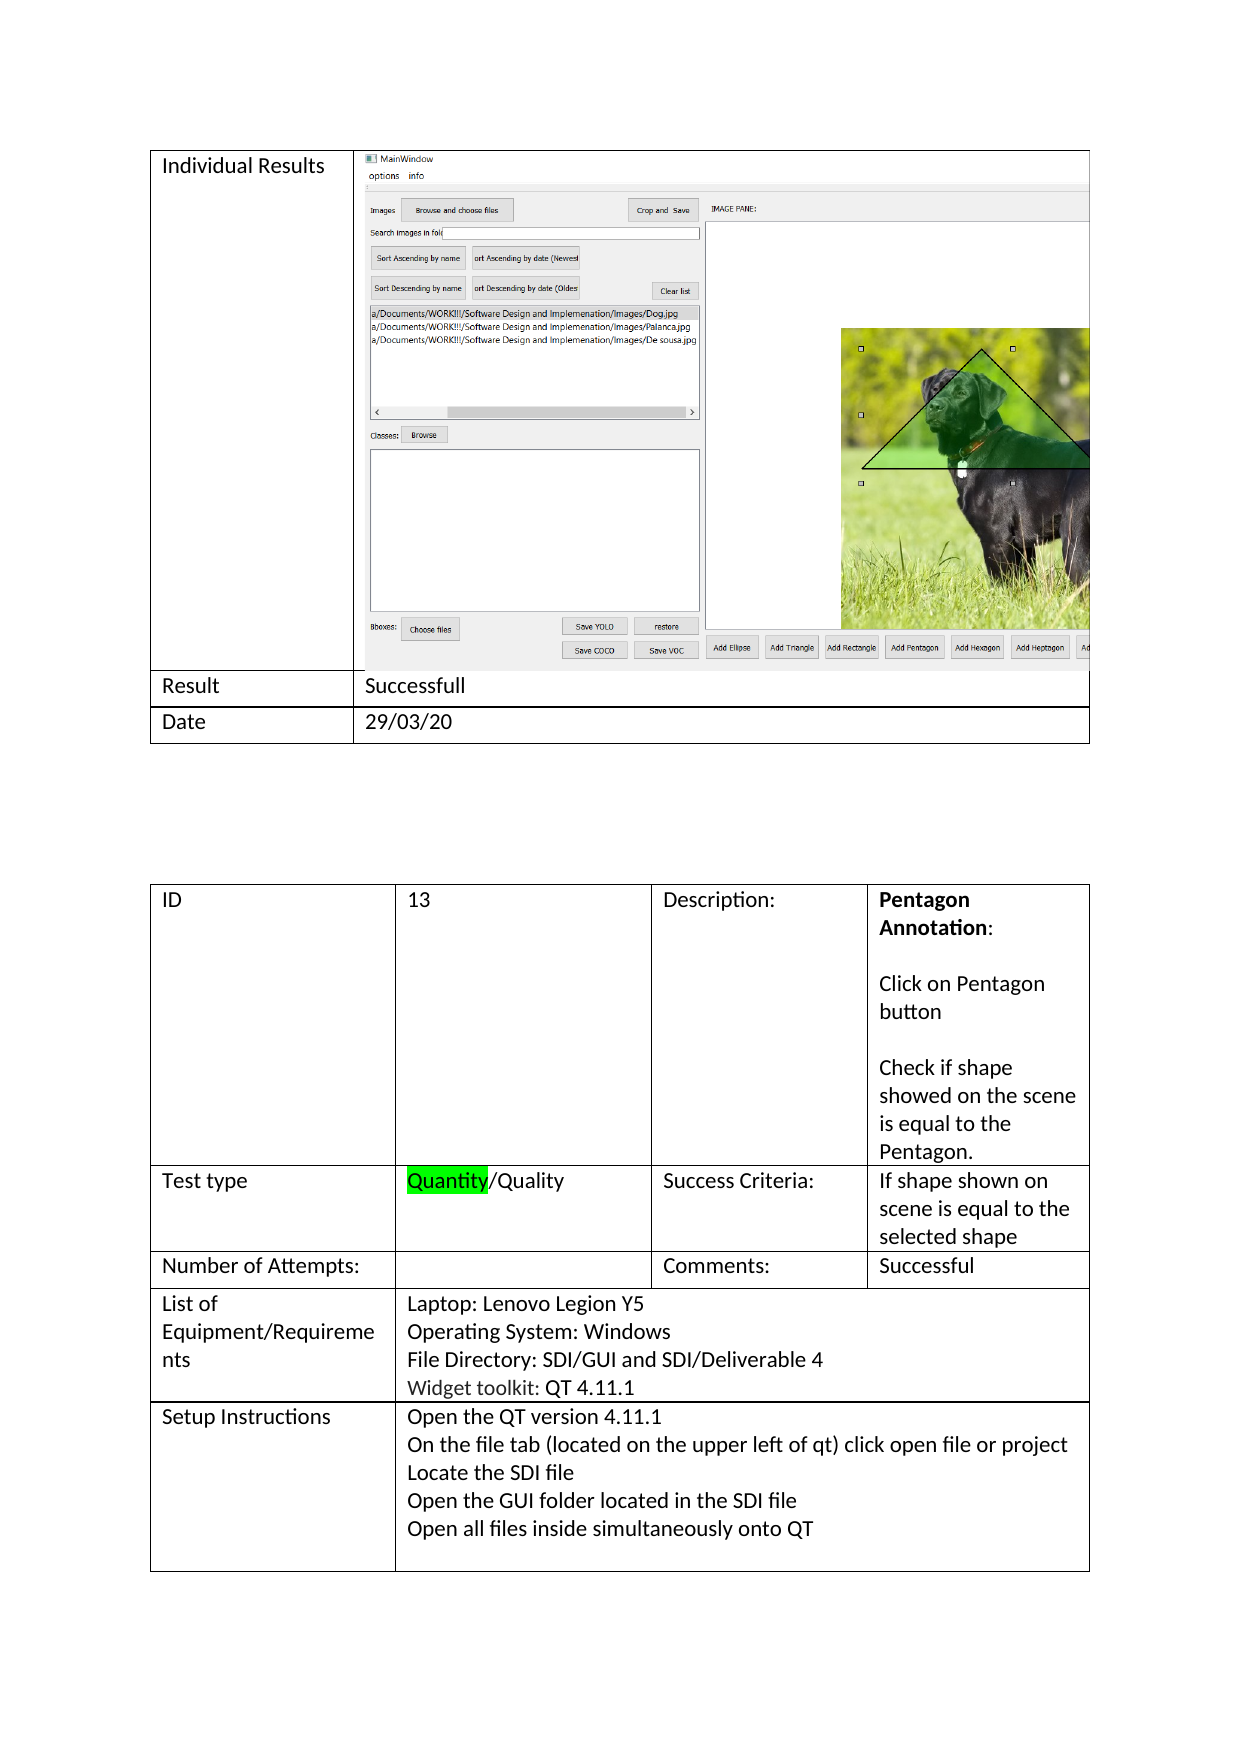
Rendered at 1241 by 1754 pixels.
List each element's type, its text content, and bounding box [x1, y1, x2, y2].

table_header Pentagon Annotation: Click on Pentagon button Check if shape showed on the scene is equal to the Pentagon. [868, 885, 1089, 1165]
table_cell Open the QT version 4.11.1 On the file tab (located on the upper left of qt) click open file or project Locate the SDI file Open the GUI folder located in the SDI file Open all files inside simultaneously onto QT [396, 1403, 1089, 1571]
table_cell Setup Instructions [151, 1403, 395, 1571]
table_cell Comments: [652, 1252, 867, 1288]
table_cell [354, 151, 364, 670]
table_cell Success Criteria: [652, 1166, 867, 1251]
table_cell Result [151, 671, 353, 706]
table_cell [396, 1252, 651, 1288]
table_cell 29/03/20 [354, 708, 1089, 742]
table_header Description: [652, 885, 867, 1165]
table_cell Successful [868, 1252, 1089, 1288]
table_cell Test type [151, 1166, 395, 1251]
table_header ID [151, 885, 395, 1165]
table_cell List of Equipment/Requirements [151, 1289, 395, 1401]
table_cell Number of Attempts: [151, 1252, 395, 1288]
picture [364, 151, 1090, 671]
table_cell Successfull [354, 671, 1089, 706]
table_cell Date [151, 708, 353, 742]
table_header 13 [396, 885, 651, 1165]
table_cell Quantity/Quality [396, 1166, 651, 1251]
table_cell Individual Results [151, 151, 353, 670]
table_cell Laptop: Lenovo Legion Y5 Operating System: Windows File Directory: SDI/GUI and SDI/Deliverable 4 Widget toolkit: QT 4.11.1 [396, 1289, 1089, 1401]
table_cell If shape shown on scene is equal to the selected shape [868, 1166, 1089, 1251]
